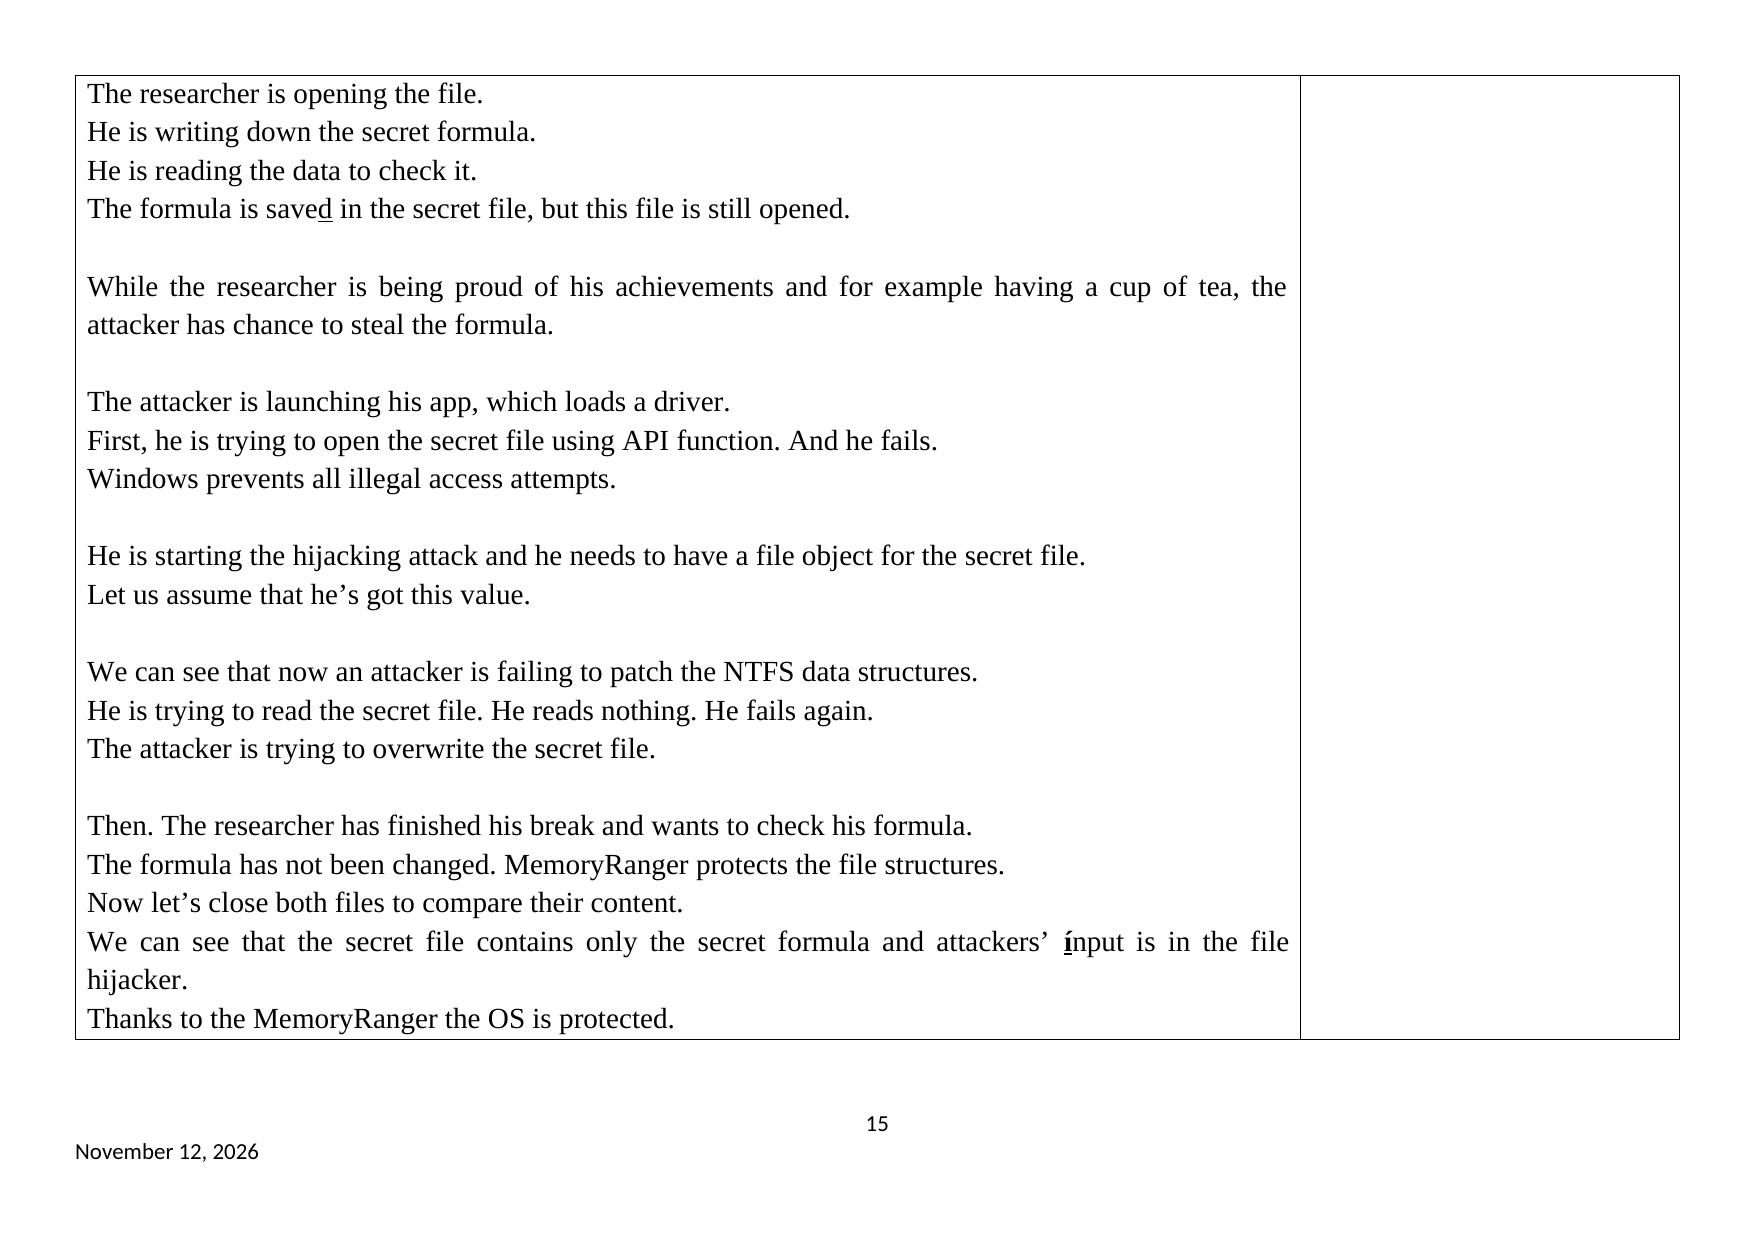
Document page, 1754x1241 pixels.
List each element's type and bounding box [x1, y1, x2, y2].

table_cell [1301, 76, 1679, 1038]
table_cell [76, 76, 1300, 1038]
